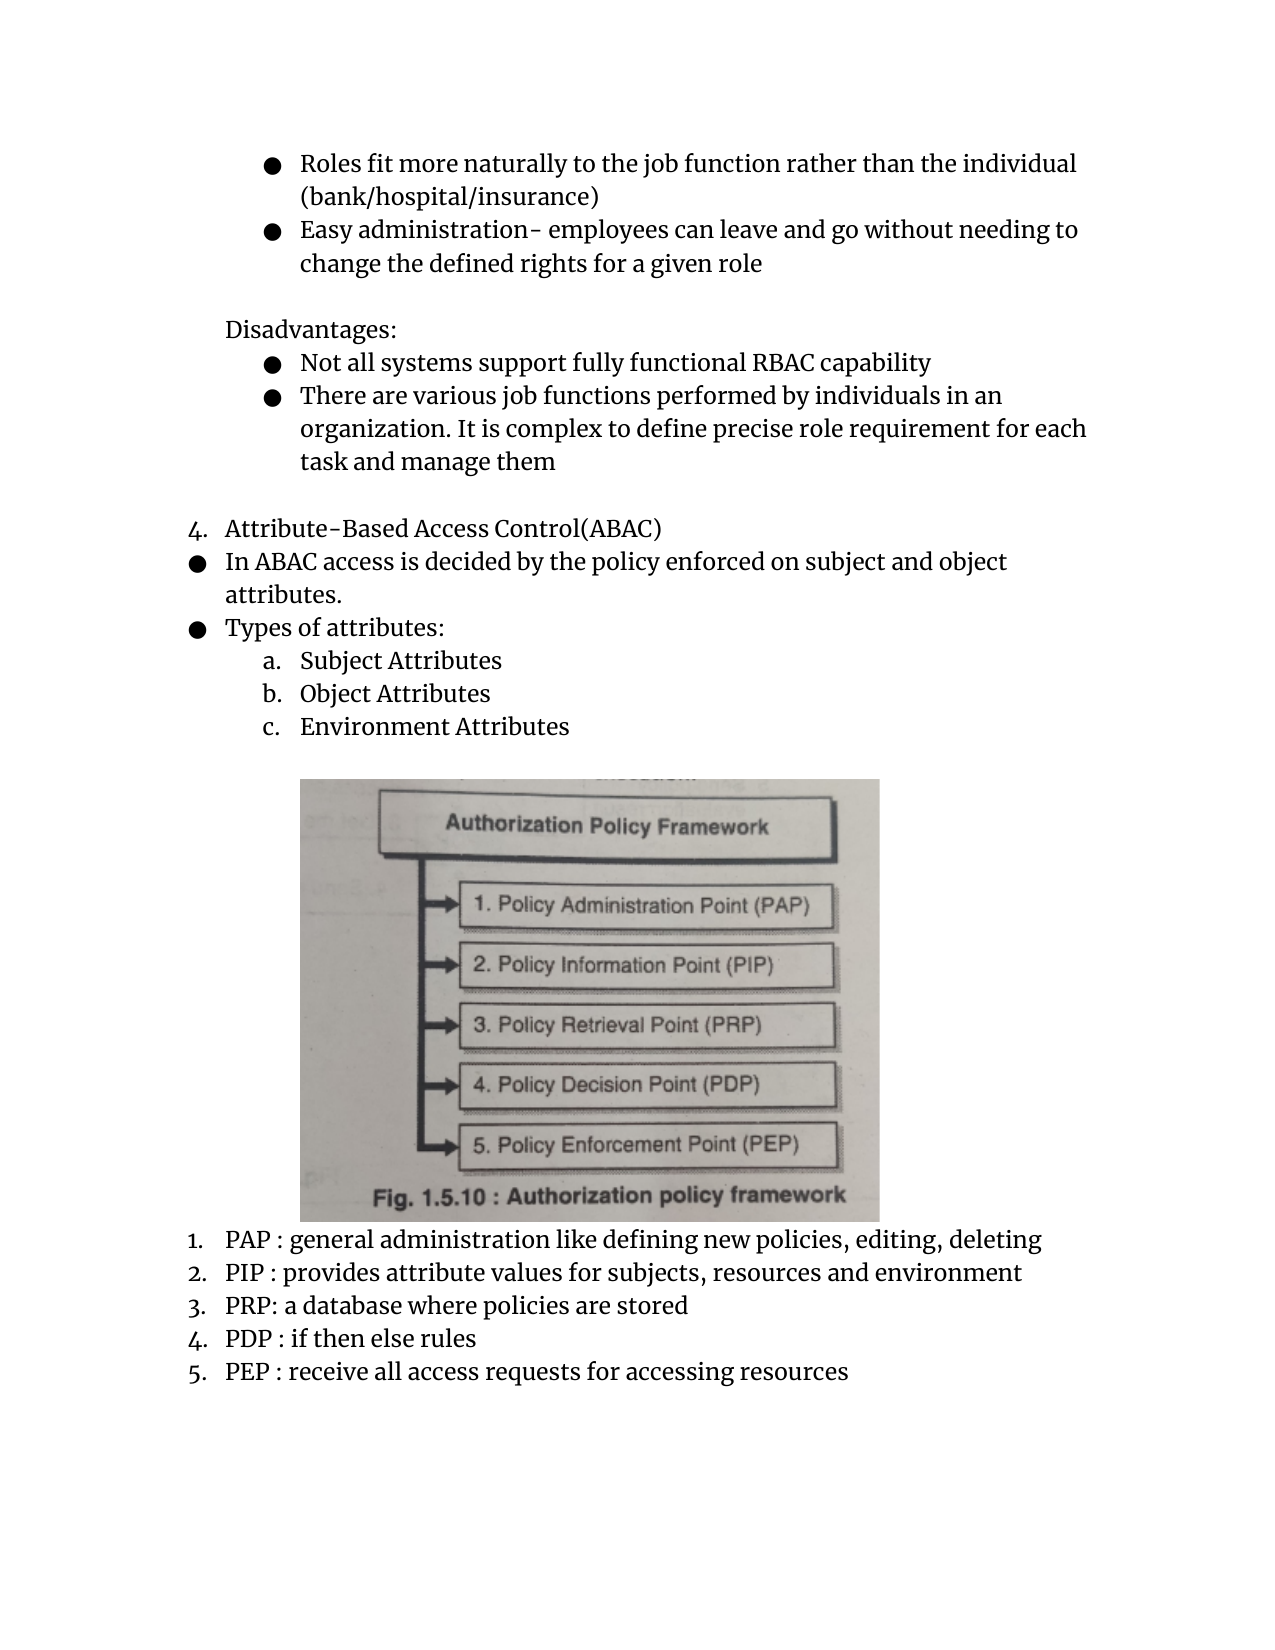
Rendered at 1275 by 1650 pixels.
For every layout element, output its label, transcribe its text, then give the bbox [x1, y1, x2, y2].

list Environment Attributes [262, 713, 1125, 742]
list PAP : general administration like defining new policies, editing, deleting [187, 1225, 1125, 1254]
list There are various job functions performed by individuals in an organization. It is complex to define precise role requirement for each task and manage them [262, 382, 1125, 477]
text Disadvantages: [225, 316, 1125, 344]
list Subject Attributes [262, 647, 1125, 676]
list PIP : provides attribute values for subjects, resources and environment [187, 1258, 1125, 1287]
list In ABAC access is decided by the policy enforced on subject and object attributes. [187, 547, 1125, 609]
list PEP : receive all access requests for accessing resources [187, 1358, 1125, 1387]
picture [300, 779, 880, 1222]
list PDP : if then else rules [187, 1325, 1125, 1354]
list PRP: a database where policies are stored [187, 1292, 1125, 1321]
list Not all systems support fully functional RBAC capability [262, 349, 1125, 378]
list Roles fit more naturally to the job function rather than the individual (bank/hospital/insurance) [262, 150, 1125, 212]
list Attribute-Based Access Control(ABAC) [187, 514, 1125, 543]
list Object Attributes [262, 680, 1125, 709]
list Easy administration- employees can leave and go without needing to change the defined rights for a given role [262, 216, 1125, 278]
list Types of attributes: [187, 614, 1125, 643]
